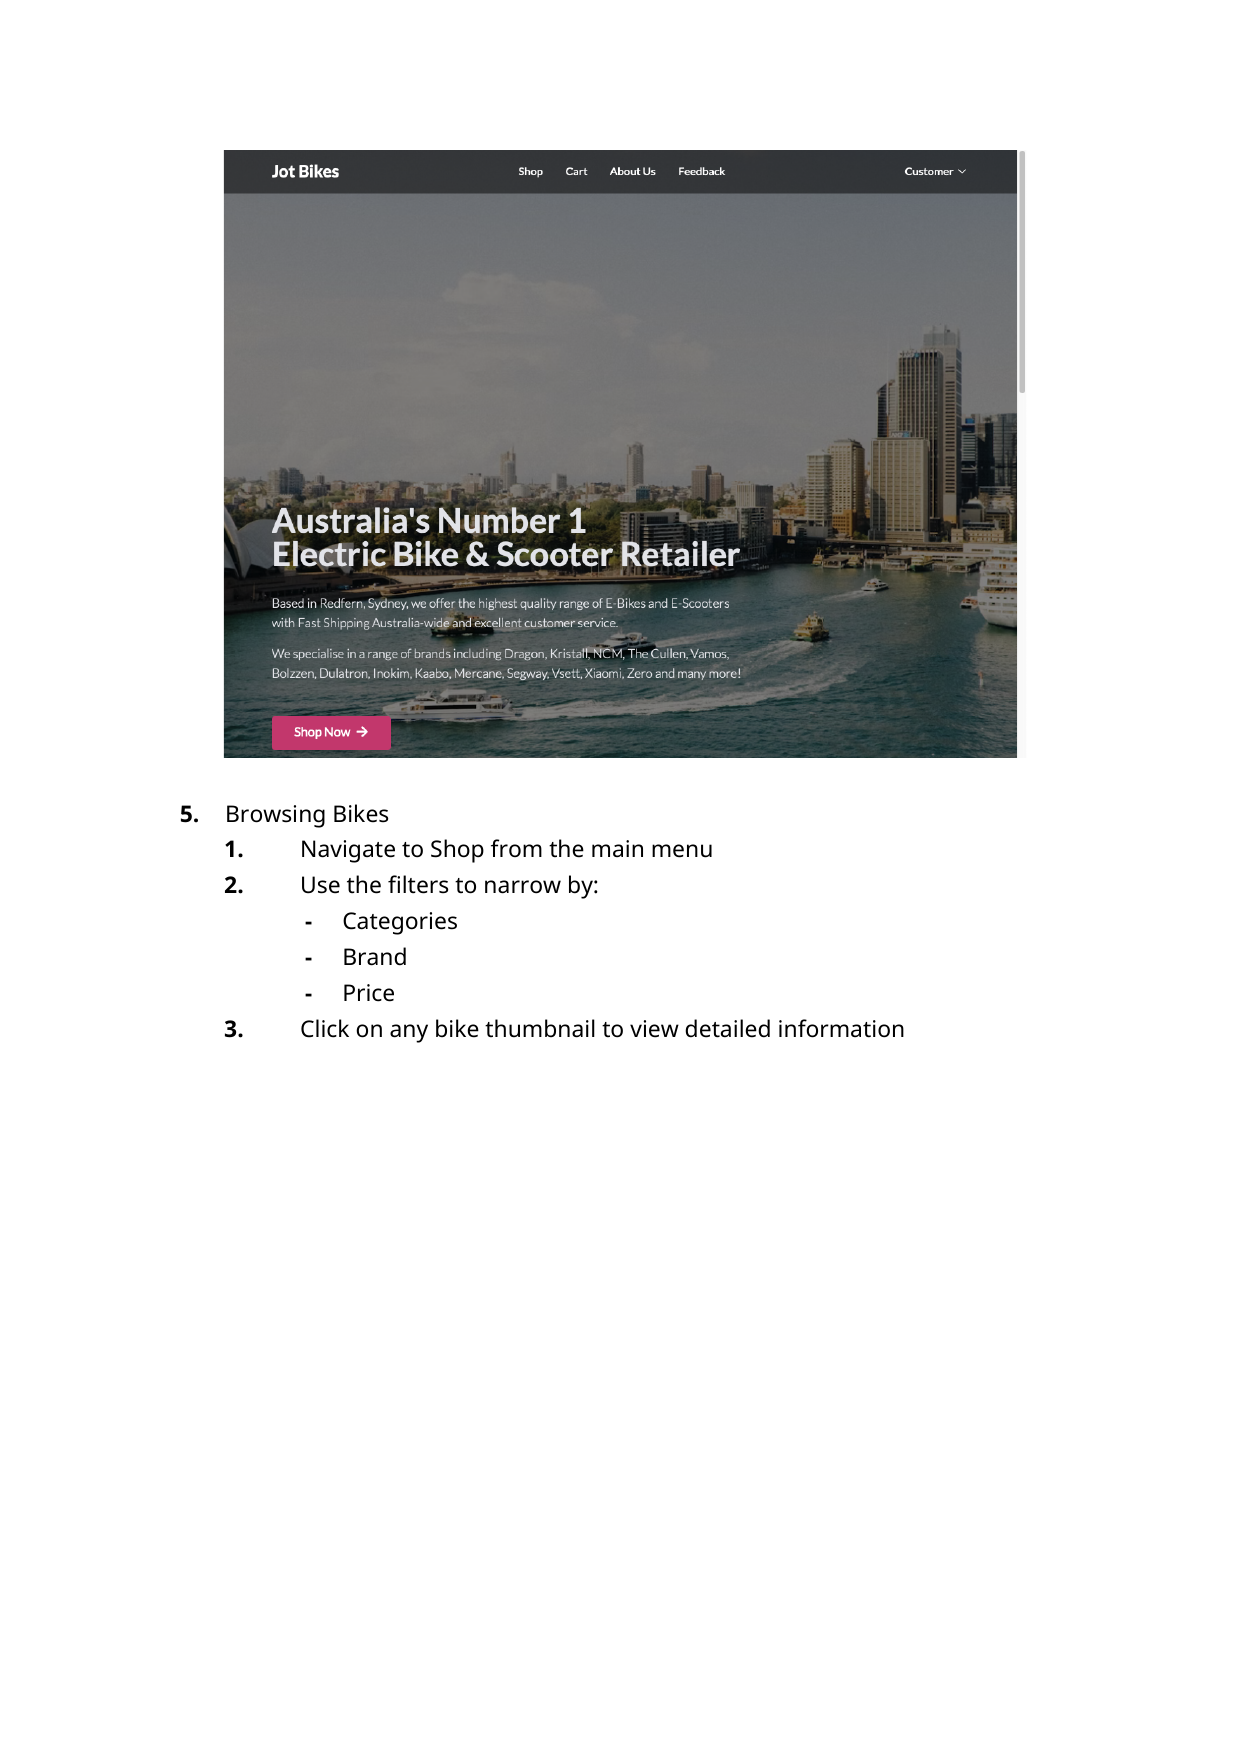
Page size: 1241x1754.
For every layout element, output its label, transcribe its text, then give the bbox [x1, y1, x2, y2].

list Categories [304, 905, 1090, 937]
list Click on any bike thumbnail to view detailed information [224, 1013, 1090, 1044]
list Use the filters to narrow by: [224, 869, 1090, 901]
list Price [304, 977, 1090, 1008]
list Brand [304, 941, 1090, 972]
list Navigate to Shop from the main menu [224, 833, 1090, 865]
picture [223, 150, 1027, 758]
list Browsing Bikes [179, 797, 1090, 829]
